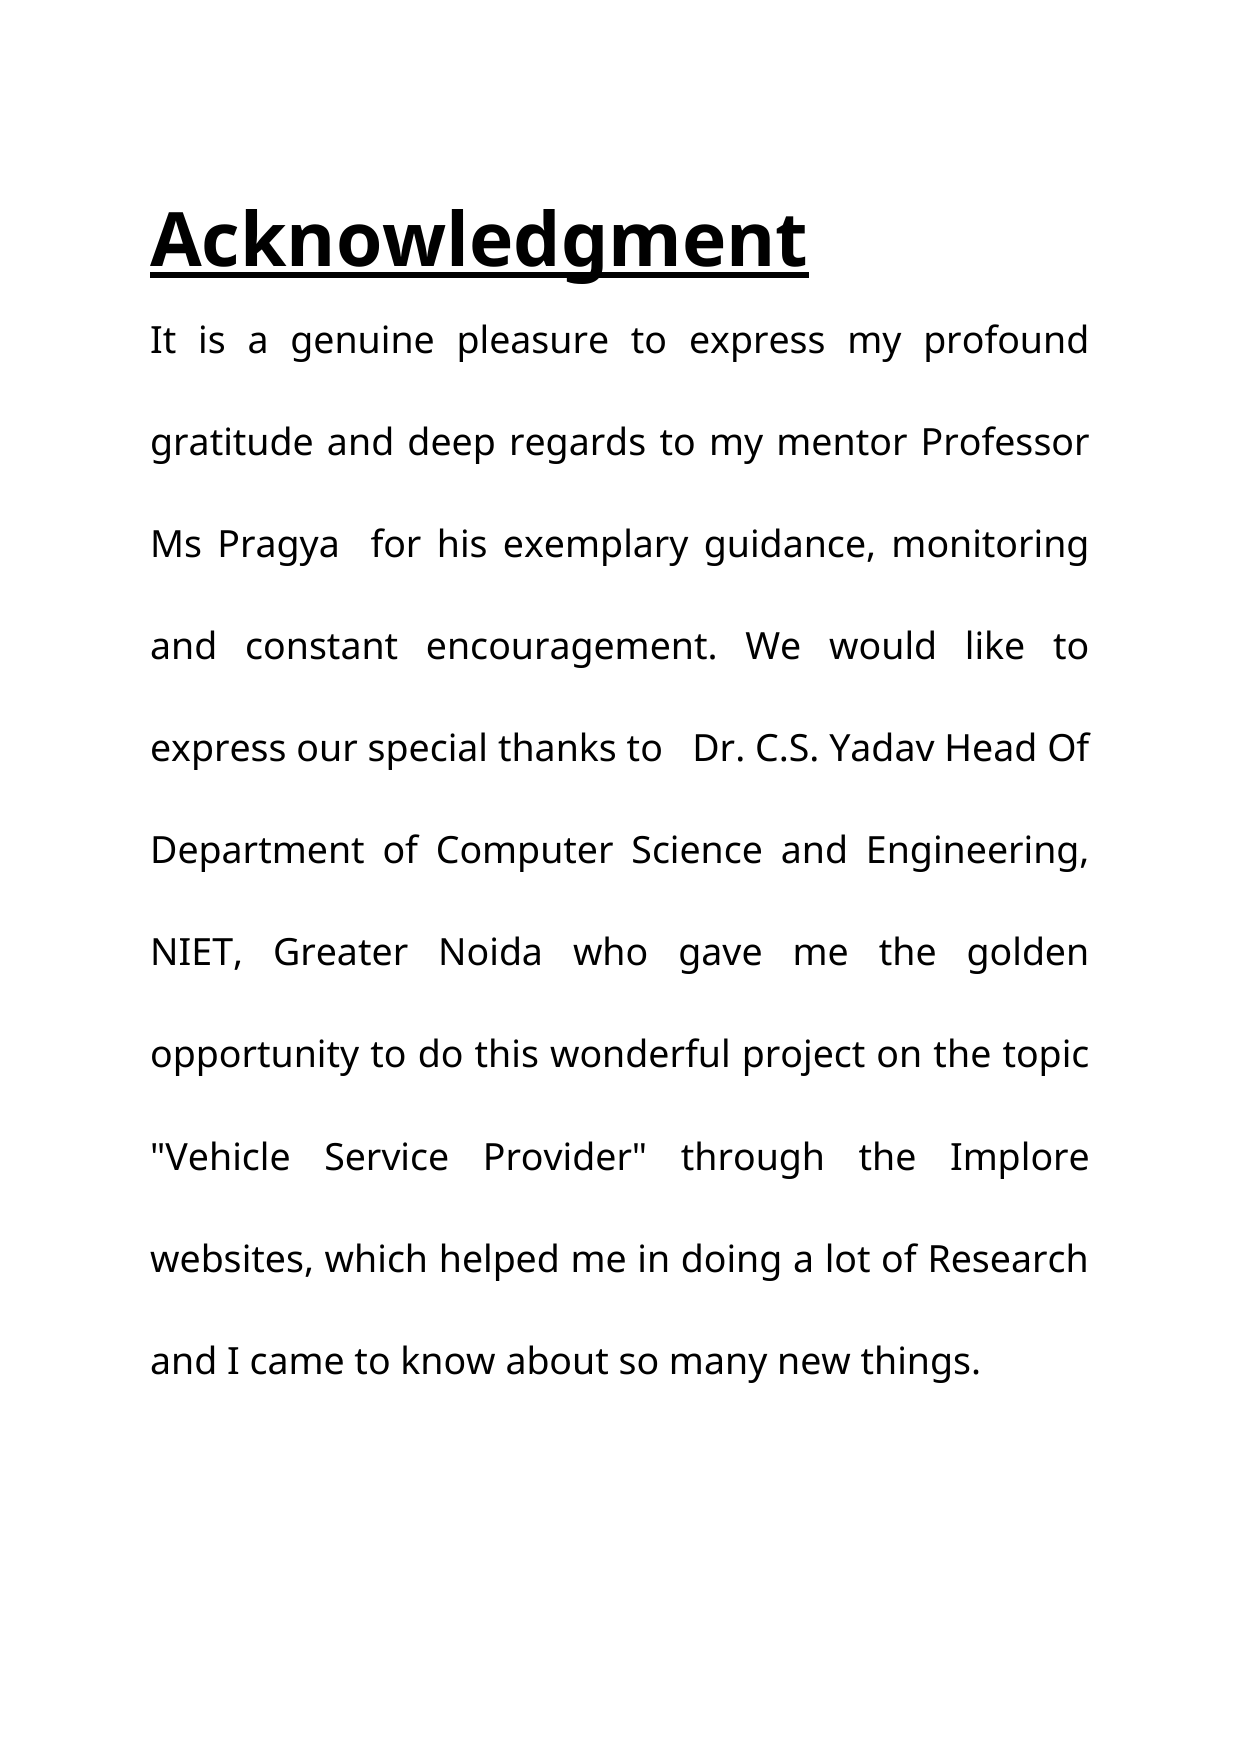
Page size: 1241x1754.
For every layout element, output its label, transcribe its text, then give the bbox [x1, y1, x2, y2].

text Acknowledgment [150, 150, 1090, 288]
text It is a genuine pleasure to express my profound gratitude and deep regards to my mentor Professor Ms Pragya for his exemplary guidance, monitoring and constant encouragement. We would like to express our special thanks to Dr. C.S. Yadav Head Of Department of Computer Science and Engineering, NIET, Greater Noida who gave me the golden opportunity to do this wonderful project on the topic "Vehicle Service Provider" through the Implore websites, which helped me in doing a lot of Research and I came to know about so many new things. [150, 313, 1090, 1385]
